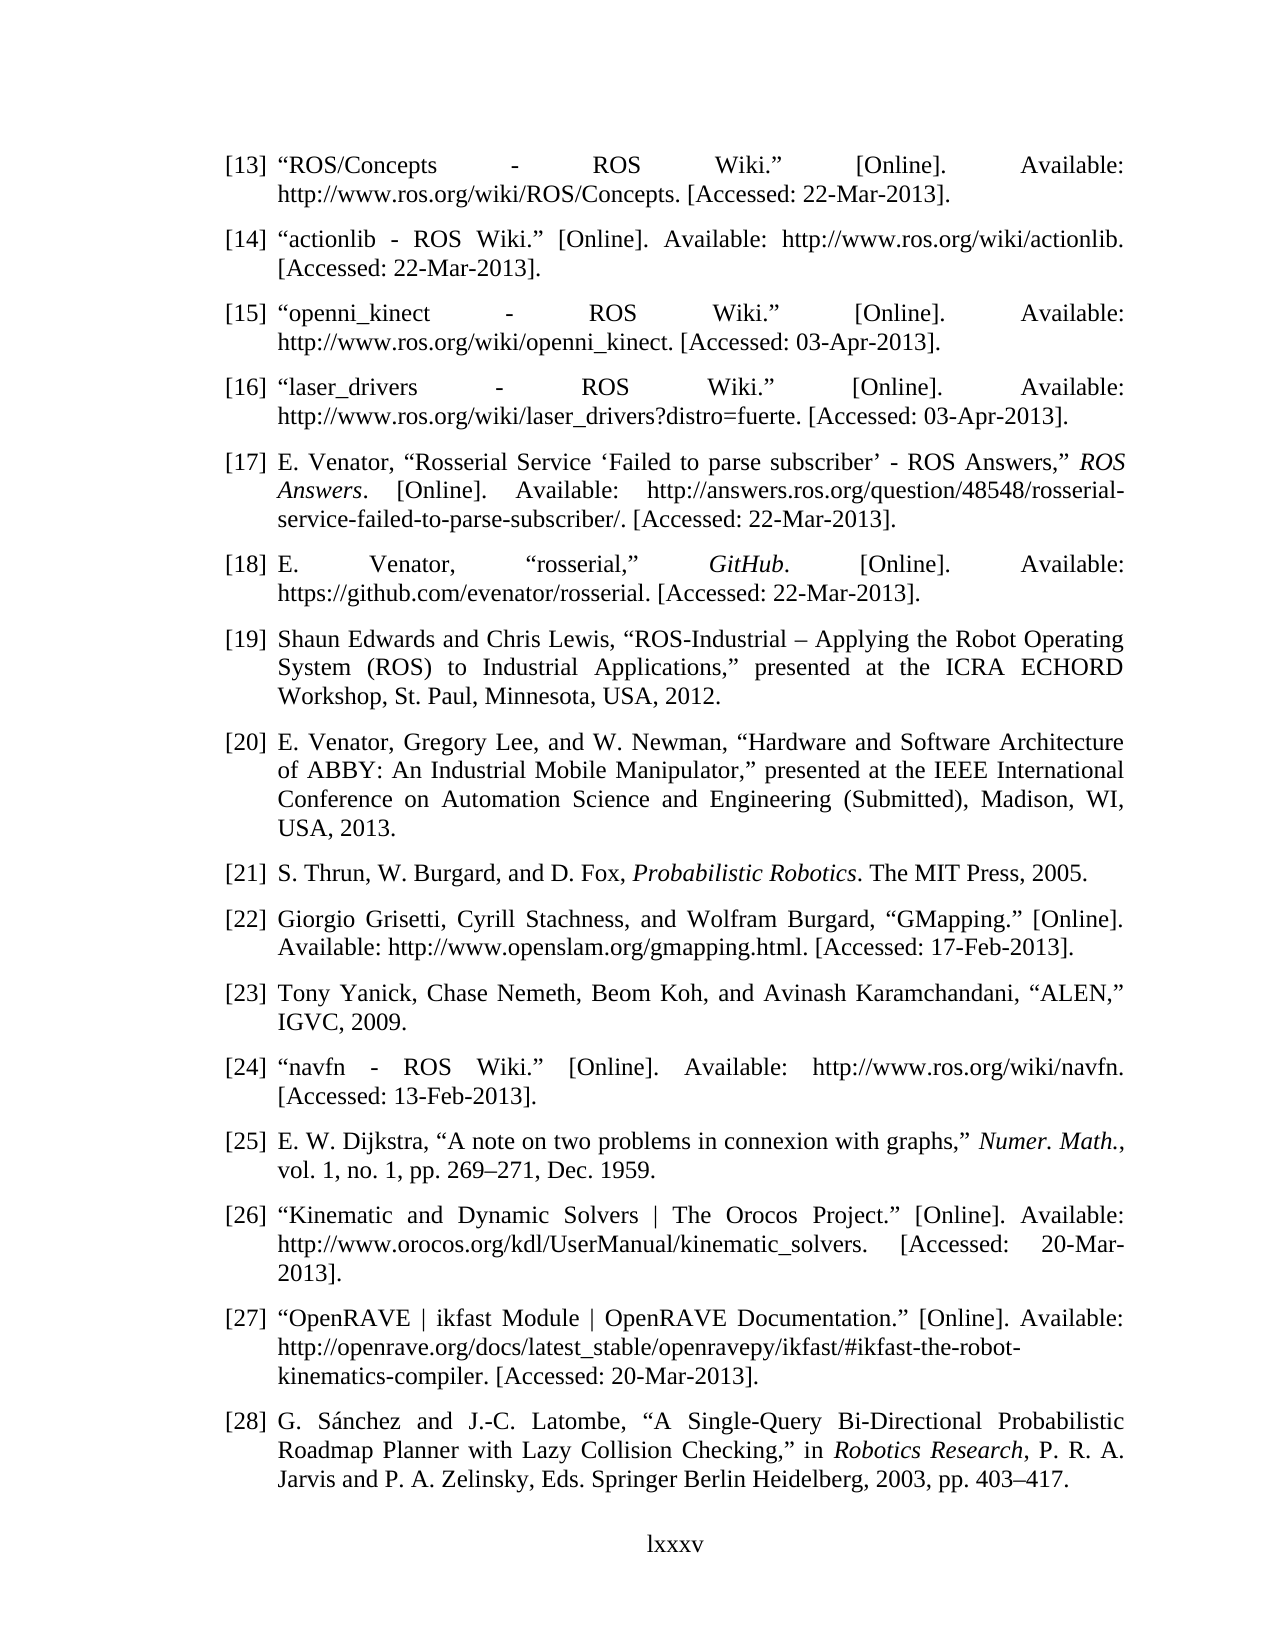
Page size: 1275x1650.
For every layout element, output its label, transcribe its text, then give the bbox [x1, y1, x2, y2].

text [27] “OpenRAVE | ikfast Module | OpenRAVE Documentation.” [Online]. Available: http://openrave.org/docs/latest_stable/openravepy/ikfast/#ikfast-the-robot-kinematics-compiler. [Accessed: 20-Mar-2013]. [225, 1303, 1125, 1389]
text [19] Shaun Edwards and Chris Lewis, “ROS-Industrial – Applying the Robot Operating System (ROS) to Industrial Applications,” presented at the ICRA ECHORD Workshop, St. Paul, Minnesota, USA, 2012. [225, 624, 1125, 710]
text [22] Giorgio Grisetti, Cyrill Stachness, and Wolfram Burgard, “GMapping.” [Online]. Available: http://www.openslam.org/gmapping.html. [Accessed: 17-Feb-2013]. [225, 904, 1125, 961]
text [28] G. Sánchez and J.-C. Latombe, “A Single-Query Bi-Directional Probabilistic Roadmap Planner with Lazy Collision Checking,” in Robotics Research, P. R. A. Jarvis and P. A. Zelinsky, Eds. Springer Berlin Heidelberg, 2003, pp. 403–417. [225, 1406, 1125, 1492]
text [15] “openni_kinect - ROS Wiki.” [Online]. Available: http://www.ros.org/wiki/openni_kinect. [Accessed: 03-Apr-2013]. [225, 298, 1125, 356]
text [20] E. Venator, Gregory Lee, and W. Newman, “Hardware and Software Architecture of ABBY: An Industrial Mobile Manipulator,” presented at the IEEE International Conference on Automation Science and Engineering (Submitted), Madison, WI, USA, 2013. [225, 727, 1125, 842]
text [18] E. Venator, “rosserial,” GitHub. [Online]. Available: https://github.com/evenator/rosserial. [Accessed: 22-Mar-2013]. [225, 549, 1125, 607]
text [16] “laser_drivers - ROS Wiki.” [Online]. Available: http://www.ros.org/wiki/laser_drivers?distro=fuerte. [Accessed: 03-Apr-2013]. [225, 372, 1125, 430]
text [26] “Kinematic and Dynamic Solvers | The Orocos Project.” [Online]. Available: http://www.orocos.org/kdl/UserManual/kinematic_solvers. [Accessed: 20-Mar-2013]. [225, 1200, 1125, 1287]
text [24] “navfn - ROS Wiki.” [Online]. Available: http://www.ros.org/wiki/navfn. [Accessed: 13-Feb-2013]. [225, 1052, 1125, 1109]
text [25] E. W. Dijkstra, “A note on two problems in connexion with graphs,” Numer. Math., vol. 1, no. 1, pp. 269–271, Dec. 1959. [225, 1126, 1125, 1184]
text [14] “actionlib - ROS Wiki.” [Online]. Available: http://www.ros.org/wiki/actionlib. [Accessed: 22-Mar-2013]. [225, 224, 1125, 282]
text [21] S. Thrun, W. Burgard, and D. Fox, Probabilistic Robotics. The MIT Press, 2005. [225, 858, 1125, 887]
text [17] E. Venator, “Rosserial Service ‘Failed to parse subscriber’ - ROS Answers,” ROS Answers. [Online]. Available: http://answers.ros.org/question/48548/rosserial-service-failed-to-parse-subscriber/. [Accessed: 22-Mar-2013]. [225, 447, 1125, 533]
text [23] Tony Yanick, Chase Nemeth, Beom Koh, and Avinash Karamchandani, “ALEN,” IGVC, 2009. [225, 978, 1125, 1035]
text [13] “ROS/Concepts - ROS Wiki.” [Online]. Available: http://www.ros.org/wiki/ROS/Concepts. [Accessed: 22-Mar-2013]. [225, 150, 1125, 207]
